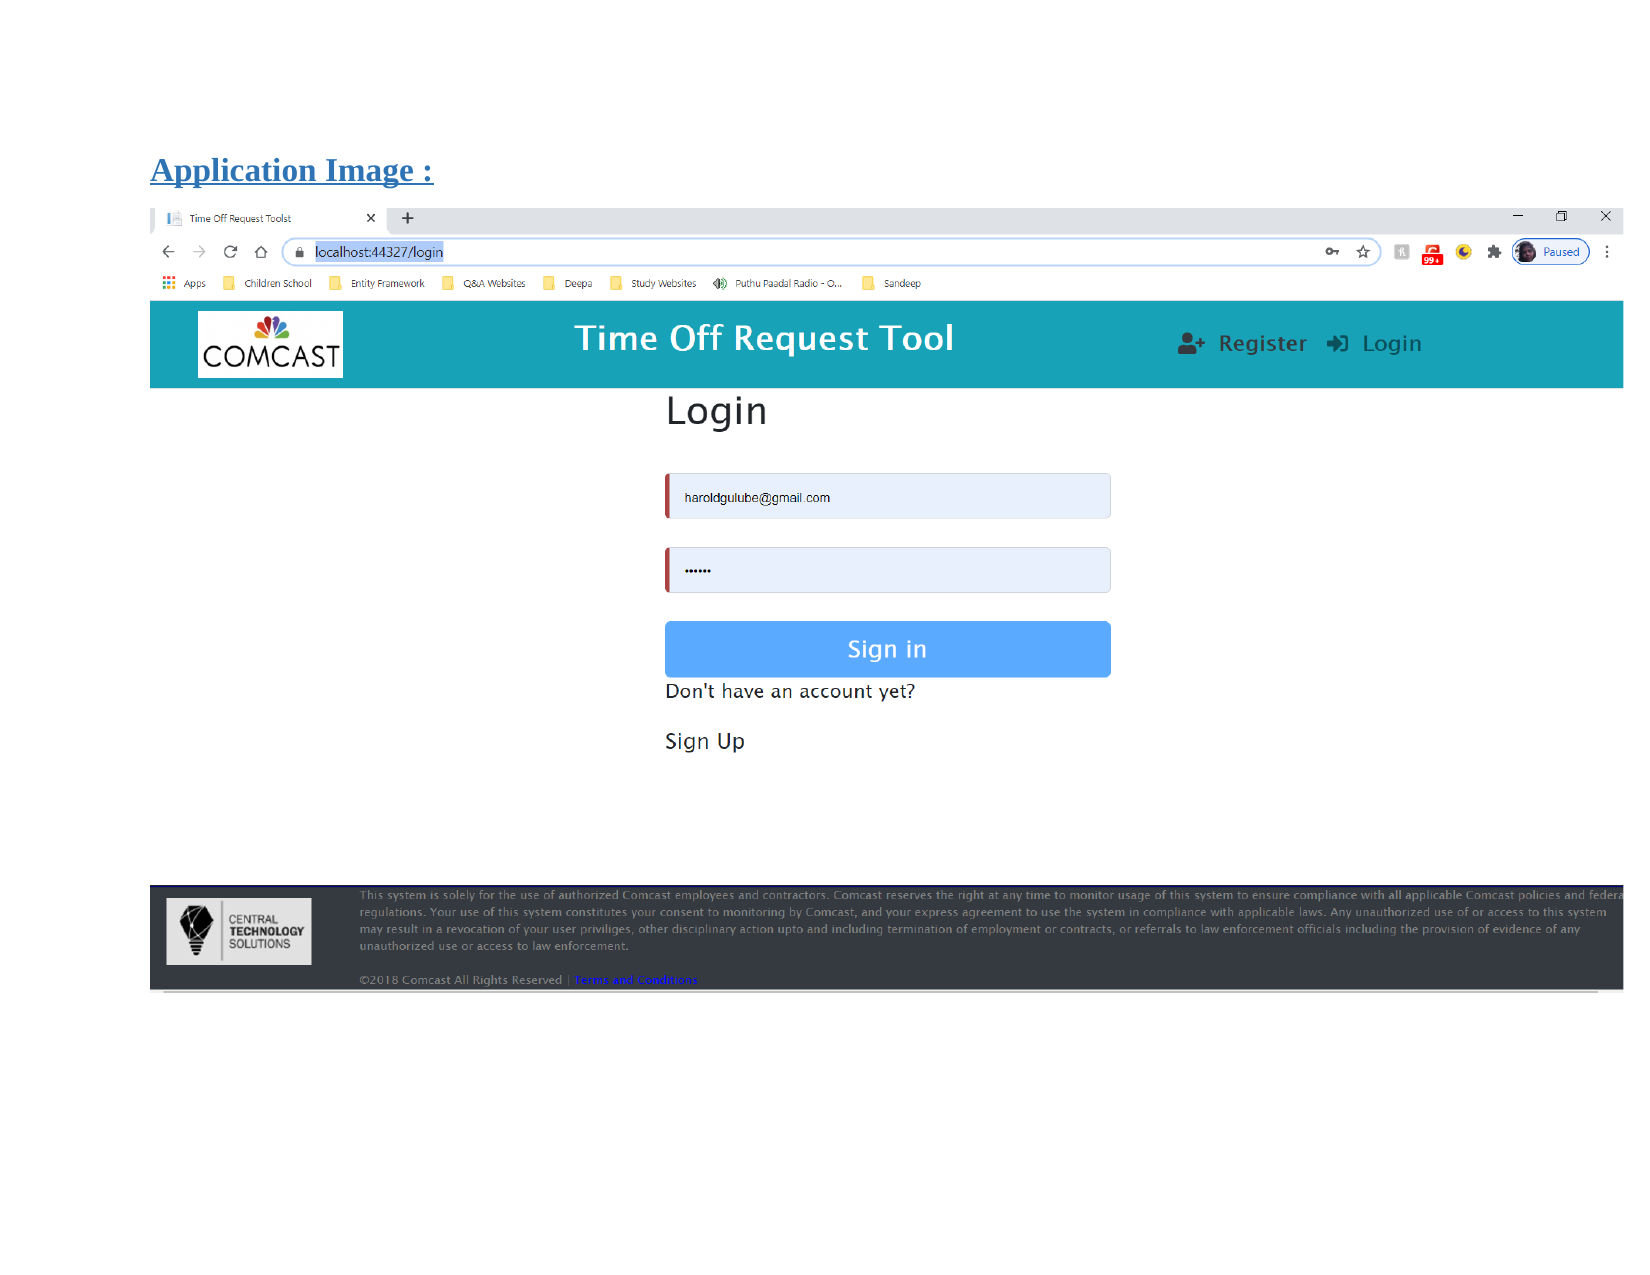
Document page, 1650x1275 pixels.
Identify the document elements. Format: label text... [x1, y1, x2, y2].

picture [150, 208, 1624, 993]
text Application Image : [150, 150, 1500, 188]
